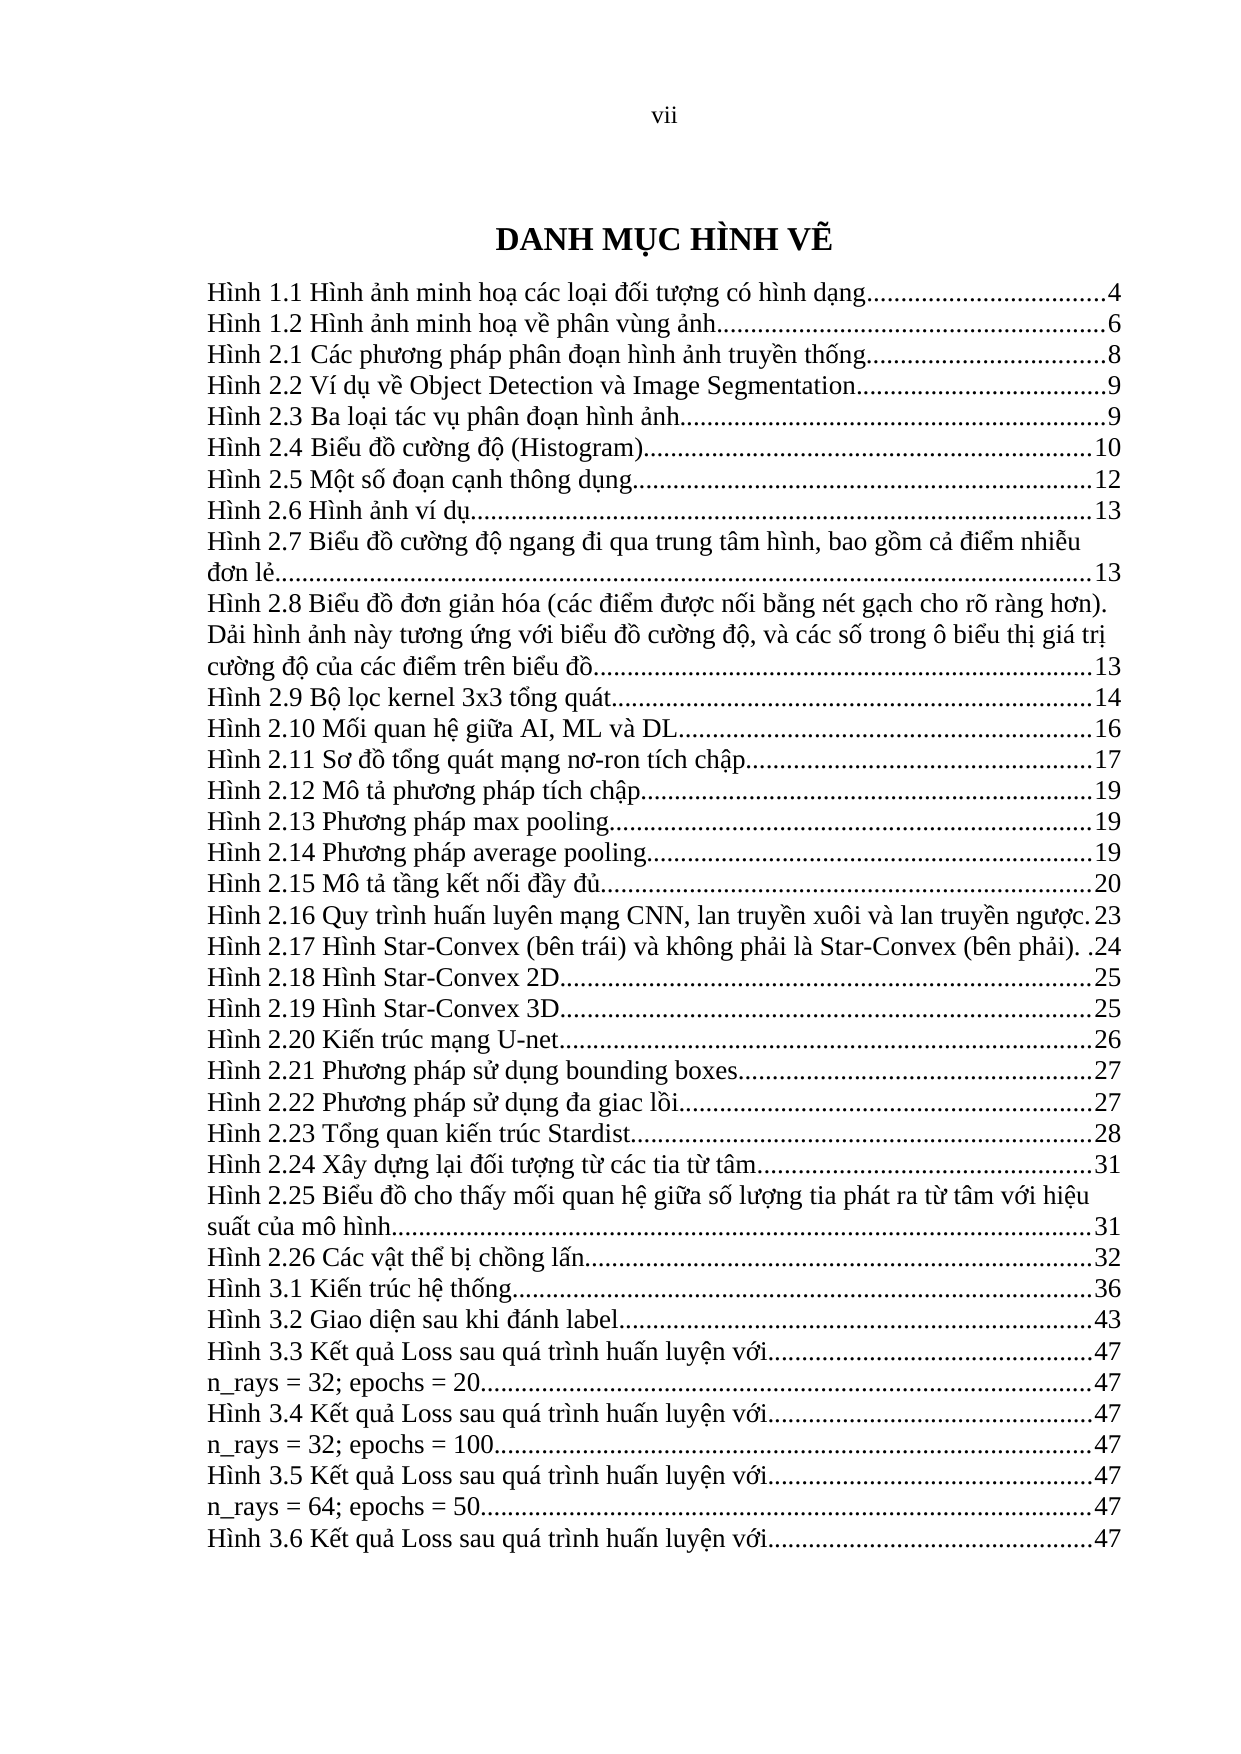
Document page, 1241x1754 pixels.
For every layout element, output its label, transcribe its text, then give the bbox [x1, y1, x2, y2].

text n_rays = 64; epochs = 50 47 [207, 1491, 1122, 1522]
text Hình 3.2 Giao diện sau khi đánh label 43 [207, 1304, 1122, 1335]
text Hình 2.19 Hình Star-Convex 3D 25 [207, 992, 1122, 1023]
subtitle DANH MỤC HÌNH VẼ [207, 219, 1122, 258]
text Hình 2.3 Ba loại tác vụ phân đoạn hình ảnh 9 [207, 400, 1122, 432]
text Hình 2.12 Mô tả phương pháp tích chập 19 [207, 774, 1122, 805]
text Hình 1.1 Hình ảnh minh hoạ các loại đối tượng có hình dạng 4 [207, 276, 1122, 307]
text Hình 3.6 Kết quả Loss sau quá trình huấn luyện với 47 [207, 1522, 1122, 1553]
text Hình 1.2 Hình ảnh minh hoạ về phân vùng ảnh 6 [207, 307, 1122, 338]
text n_rays = 32; epochs = 100 47 [207, 1428, 1122, 1459]
text Hình 2.4 Biểu đồ cường độ (Histogram) 10 [207, 432, 1122, 463]
text Hình 2.7 Biểu đồ cường độ ngang đi qua trung tâm hình, bao gồm cả điểm nhiễu đơn lẻ 13 [207, 525, 1122, 587]
text Hình 2.23 Tổng quan kiến trúc Stardist 28 [207, 1117, 1122, 1148]
text Hình 2.1 Các phương pháp phân đoạn hình ảnh truyền thống 8 [207, 338, 1122, 369]
text Hình 2.6 Hình ảnh ví dụ 13 [207, 494, 1122, 525]
text n_rays = 32; epochs = 20 47 [207, 1366, 1122, 1397]
text Hình 2.25 Biểu đồ cho thấy mối quan hệ giữa số lượng tia phát ra từ tâm với hiệu suất của mô hình 31 [207, 1179, 1122, 1241]
text Hình 2.18 Hình Star-Convex 2D 25 [207, 961, 1122, 992]
text Hình 3.3 Kết quả Loss sau quá trình huấn luyện với 47 [207, 1335, 1122, 1366]
text Hình 3.1 Kiến trúc hệ thống 36 [207, 1272, 1122, 1304]
text Hình 2.13 Phương pháp max pooling 19 [207, 805, 1122, 836]
text Hình 2.21 Phương pháp sử dụng bounding boxes 27 [207, 1054, 1122, 1086]
text Hình 2.5 Một số đoạn cạnh thông dụng 12 [207, 463, 1122, 494]
text Hình 2.15 Mô tả tầng kết nối đầy đủ 20 [207, 868, 1122, 899]
text Hình 2.22 Phương pháp sử dụng đa giac lồi 27 [207, 1086, 1122, 1117]
text Hình 2.24 Xây dựng lại đối tượng từ các tia từ tâm 31 [207, 1148, 1122, 1179]
text Hình 2.2 Ví dụ về Object Detection và Image Segmentation 9 [207, 369, 1122, 400]
text Hình 2.26 Các vật thể bị chồng lấn 32 [207, 1241, 1122, 1272]
text Hình 3.4 Kết quả Loss sau quá trình huấn luyện với 47 [207, 1397, 1122, 1428]
text Hình 2.11 Sơ đồ tổng quát mạng nơ-ron tích chập 17 [207, 743, 1122, 774]
text Hình 3.5 Kết quả Loss sau quá trình huấn luyện với 47 [207, 1459, 1122, 1491]
text Hình 2.16 Quy trình huấn luyên mạng CNN, lan truyền xuôi và lan truyền ngược 23 [207, 899, 1122, 930]
text Hình 2.14 Phương pháp average pooling 19 [207, 836, 1122, 868]
text Hình 2.17 Hình Star-Convex (bên trái) và không phải là Star-Convex (bên phải) 24 [207, 930, 1122, 961]
text Hình 2.20 Kiến trúc mạng U-net 26 [207, 1023, 1122, 1054]
text Hình 2.8 Biểu đồ đơn giản hóa (các điểm được nối bằng nét gạch cho rõ ràng hơn). Dải hình ảnh này tương ứng với biểu đồ cường độ, và các số trong ô biểu thị giá trị cường độ của các điểm trên biểu đồ. 13 [207, 587, 1122, 681]
text Hình 2.9 Bộ lọc kernel 3x3 tổng quát 14 [207, 681, 1122, 712]
text Hình 2.10 Mối quan hệ giữa AI, ML và DL 16 [207, 712, 1122, 743]
